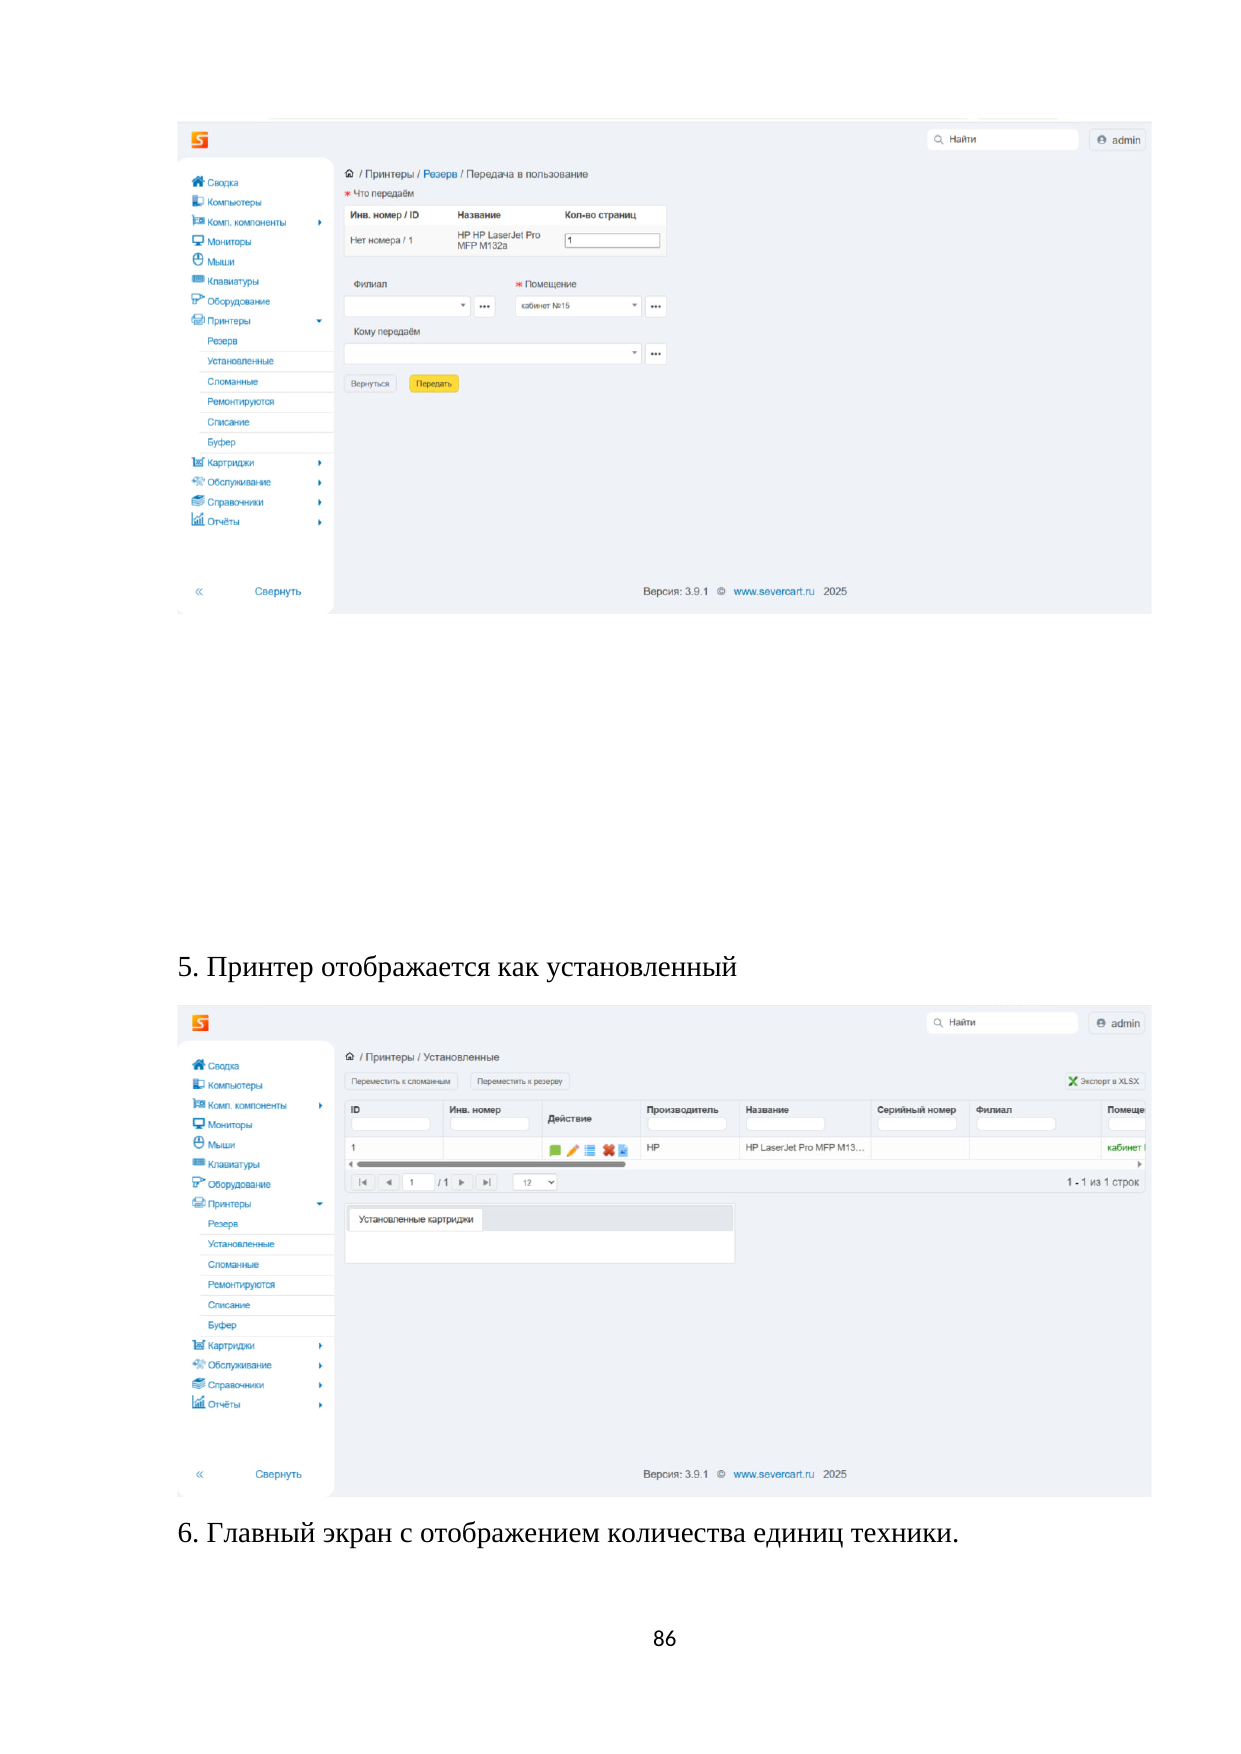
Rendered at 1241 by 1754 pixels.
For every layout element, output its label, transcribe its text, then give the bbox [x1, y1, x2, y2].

text 5. Принтер отображается как установленный [177, 949, 1152, 983]
picture [177, 1002, 1152, 1497]
picture [177, 118, 1152, 614]
text 6. Главный экран с отображением количества единиц техники. [177, 1515, 1152, 1549]
